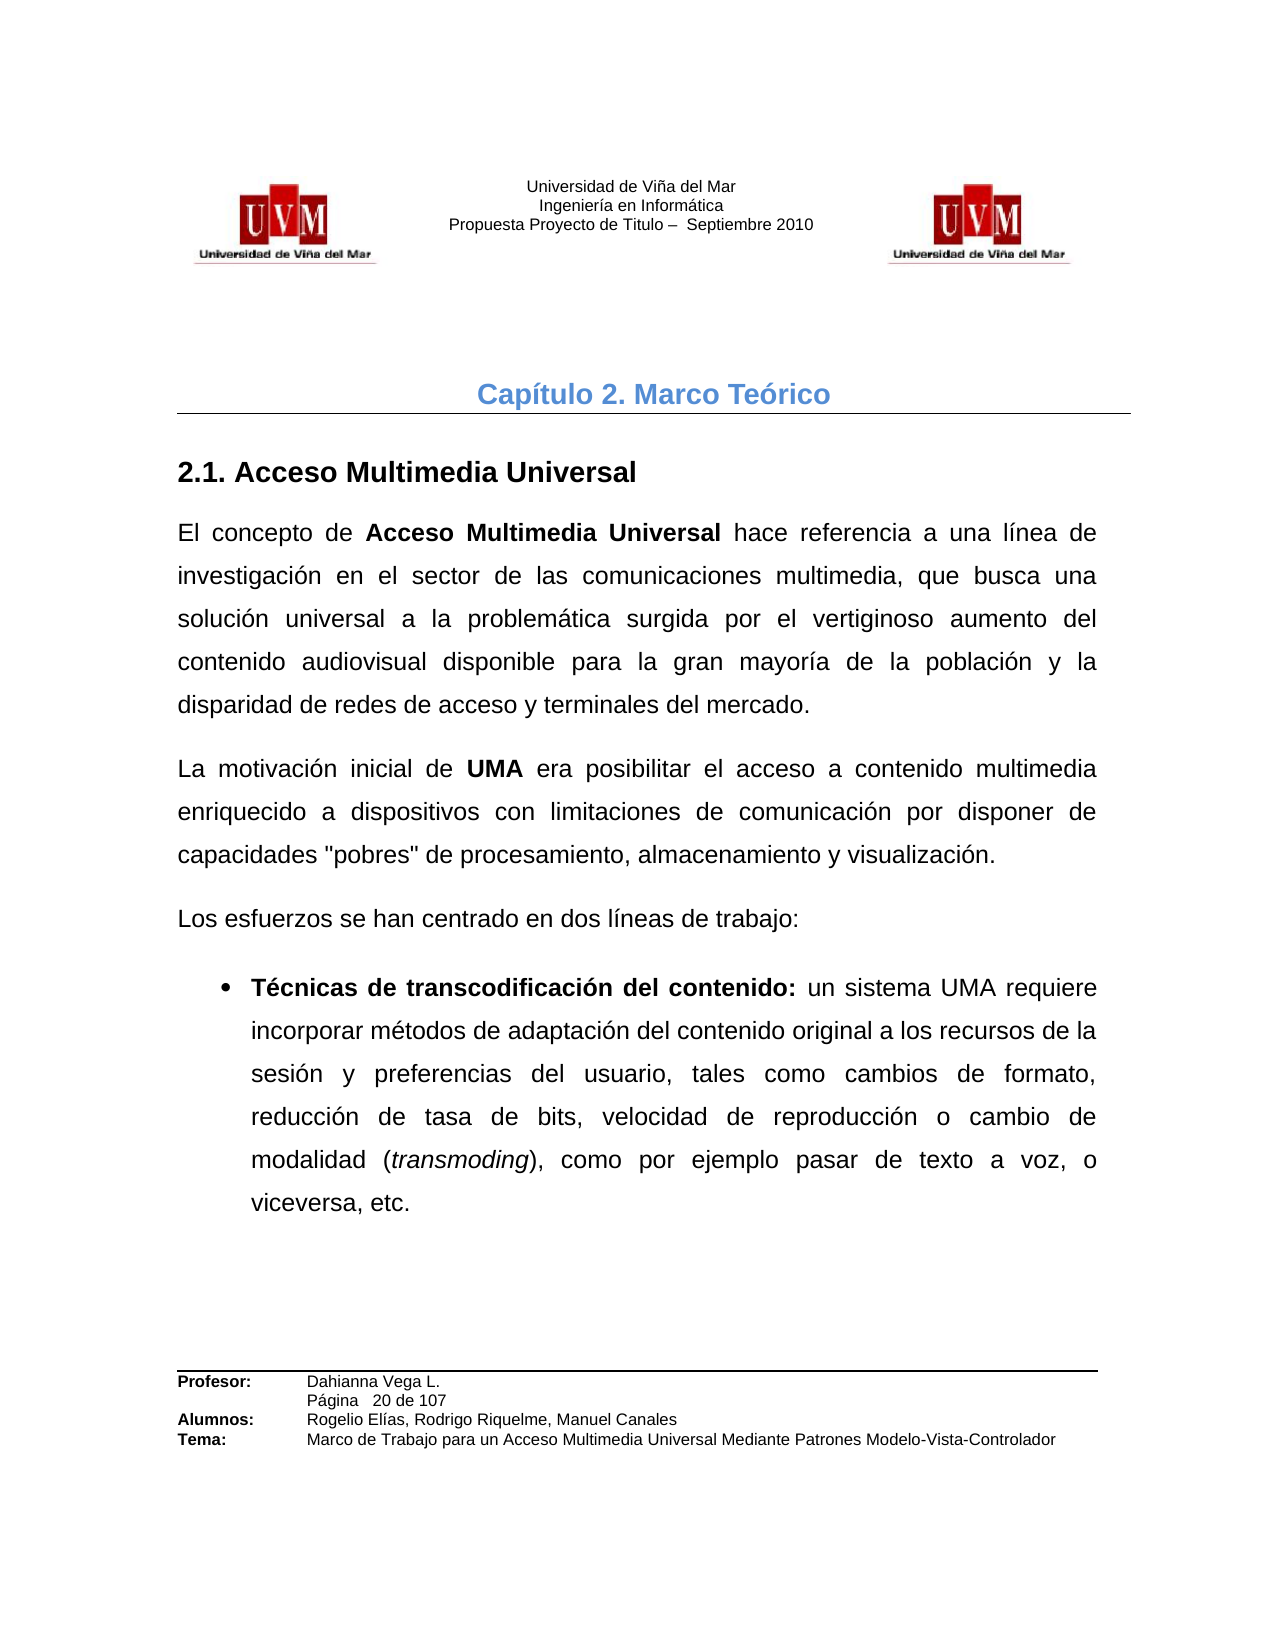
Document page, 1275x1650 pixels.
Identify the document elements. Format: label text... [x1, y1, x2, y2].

picture [177, 176, 390, 267]
text La motivación inicial de UMA era posibilitar el acceso a contenido multimedia enriquecido a dispositivos con limitaciones de comunicación por disponer de capacidades "pobres" de procesamiento, almacenamiento y visualización. [177, 754, 1098, 869]
list Técnicas de transcodificación del contenido: un sistema UMA requiere incorporar métodos de adaptación del contenido original a los recursos de la sesión y preferencias del usuario, tales como cambios de formato, reducción de tasa de bits, velocidad de reproducción o cambio de modalidad (transmoding), como por ejemplo pasar de texto a voz, o viceversa, etc. [221, 972, 1098, 1217]
table_header Capítulo 2. Marco Teórico [171, 346, 1136, 442]
text Los esfuerzos se han centrado en dos líneas de trabajo: [177, 904, 1098, 933]
text El concepto de Acceso Multimedia Universal hace referencia a una línea de investigación en el sector de las comunicaciones multimedia, que busca una solución universal a la problemática surgida por el vertiginoso aumento del contenido audiovisual disponible para la gran mayoría de la población y la disparidad de redes de acceso y terminales del mercado. [177, 518, 1098, 719]
subtitle 2.1. Acceso Multimedia Universal [177, 455, 1098, 488]
picture [871, 176, 1084, 267]
